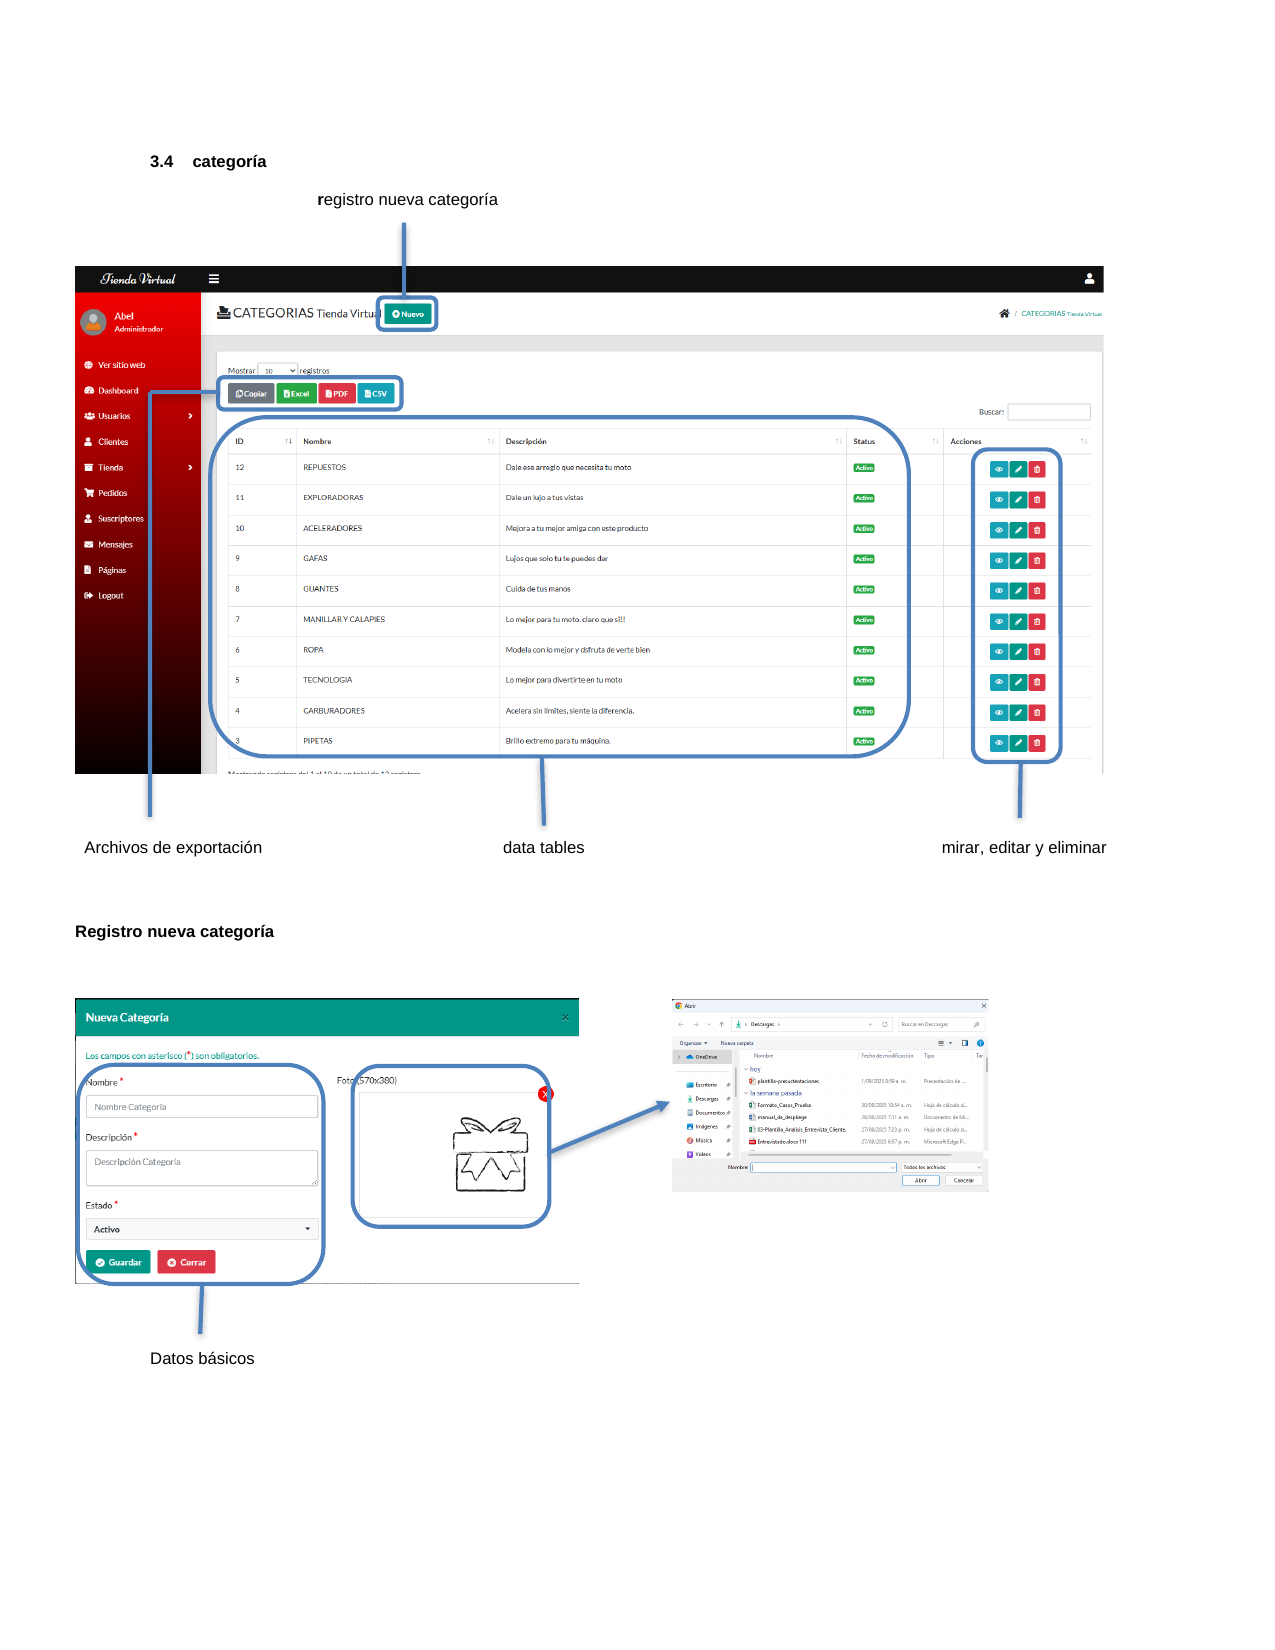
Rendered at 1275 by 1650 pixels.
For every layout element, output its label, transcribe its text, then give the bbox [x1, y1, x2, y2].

picture [355, 1069, 547, 1224]
text Archivos de exportación data tables mirar, editar y eliminar [75, 838, 1200, 857]
picture [213, 420, 906, 754]
text Datos básicos [150, 1348, 1200, 1368]
picture [221, 380, 399, 407]
text Registro nueva categoría [75, 922, 1200, 941]
picture [976, 452, 1058, 759]
picture [672, 999, 989, 1192]
picture [80, 1067, 321, 1281]
picture [380, 300, 434, 327]
list registro nueva categoría [187, 190, 1200, 209]
picture [75, 998, 579, 1284]
picture [75, 1252, 99, 1284]
list categoría [150, 152, 1200, 171]
picture [75, 266, 1104, 774]
